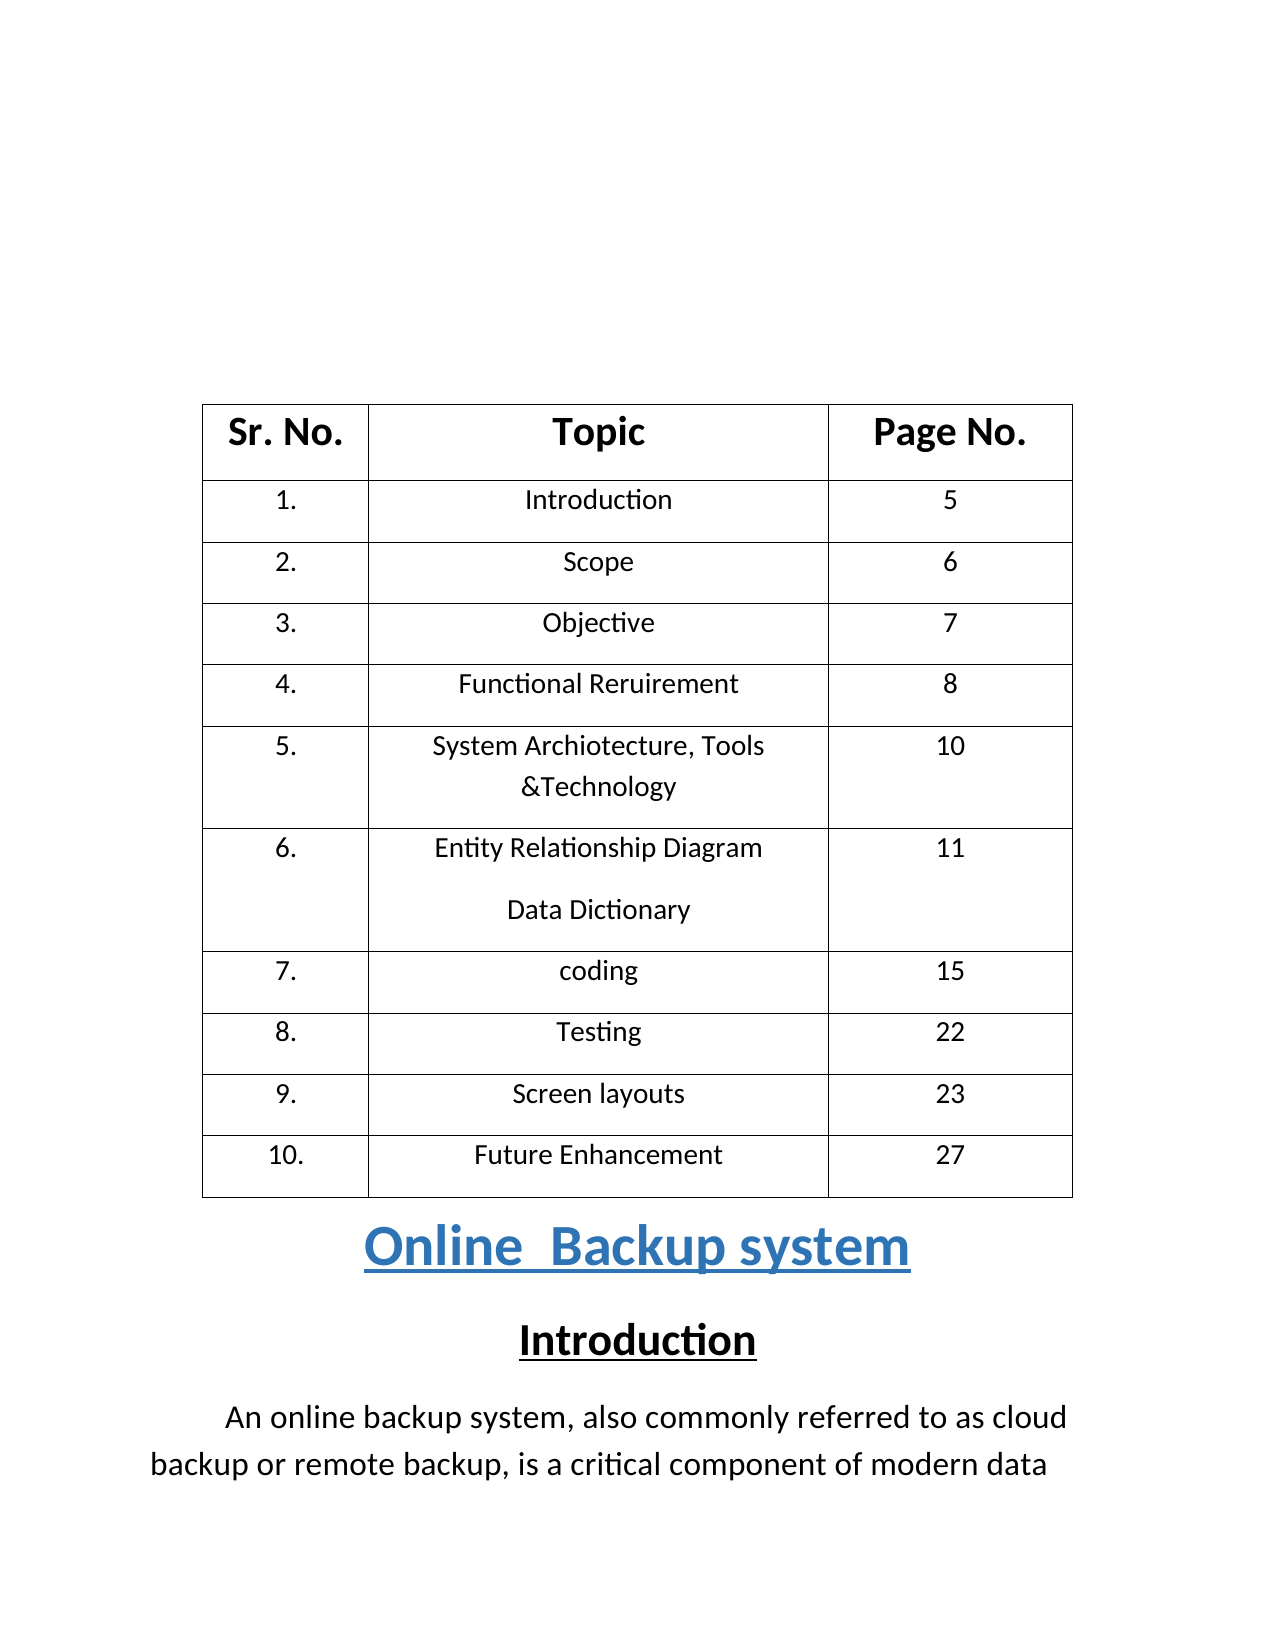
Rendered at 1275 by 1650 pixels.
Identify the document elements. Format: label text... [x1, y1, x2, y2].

table_cell 1. [203, 481, 368, 542]
table_cell 10. [203, 1136, 368, 1197]
table_cell 10 [829, 727, 1072, 828]
table_cell coding [369, 952, 828, 1012]
table_cell 23 [829, 1075, 1072, 1135]
table_header Sr. No. [203, 405, 368, 480]
table_header Page No. [829, 405, 1072, 480]
table_cell 15 [829, 952, 1072, 1012]
table_cell Screen layouts [369, 1075, 828, 1135]
table_cell System Archiotecture, Tools &Technology [369, 727, 828, 828]
table_cell Introduction [369, 481, 828, 542]
table_cell 8. [203, 1014, 368, 1074]
table_cell Testing [369, 1014, 828, 1074]
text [150, 1396, 1125, 1484]
table_cell 2. [203, 543, 368, 603]
text Introduction [150, 1311, 1125, 1367]
table_cell 27 [829, 1136, 1072, 1197]
table_cell 8 [829, 665, 1072, 726]
table_cell 7. [203, 952, 368, 1012]
table_cell 7 [829, 604, 1072, 664]
table_cell 11 [829, 829, 1072, 951]
table_cell 6. [203, 829, 368, 951]
table_cell 9. [203, 1075, 368, 1135]
table_header Topic [369, 405, 828, 480]
table_cell Entity Relationship Diagram Data Dictionary [369, 829, 828, 951]
table_cell 4. [203, 665, 368, 726]
table_cell Future Enhancement [369, 1136, 828, 1197]
table_cell 5. [203, 727, 368, 828]
table_cell 5 [829, 481, 1072, 542]
table_cell Functional Reruirement [369, 665, 828, 726]
table_cell 22 [829, 1014, 1072, 1074]
table_cell 3. [203, 604, 368, 664]
text Online Backup system [150, 582, 1125, 1280]
table_cell Scope [369, 543, 828, 603]
table_cell 6 [829, 543, 1072, 603]
table_cell Objective [369, 604, 828, 664]
